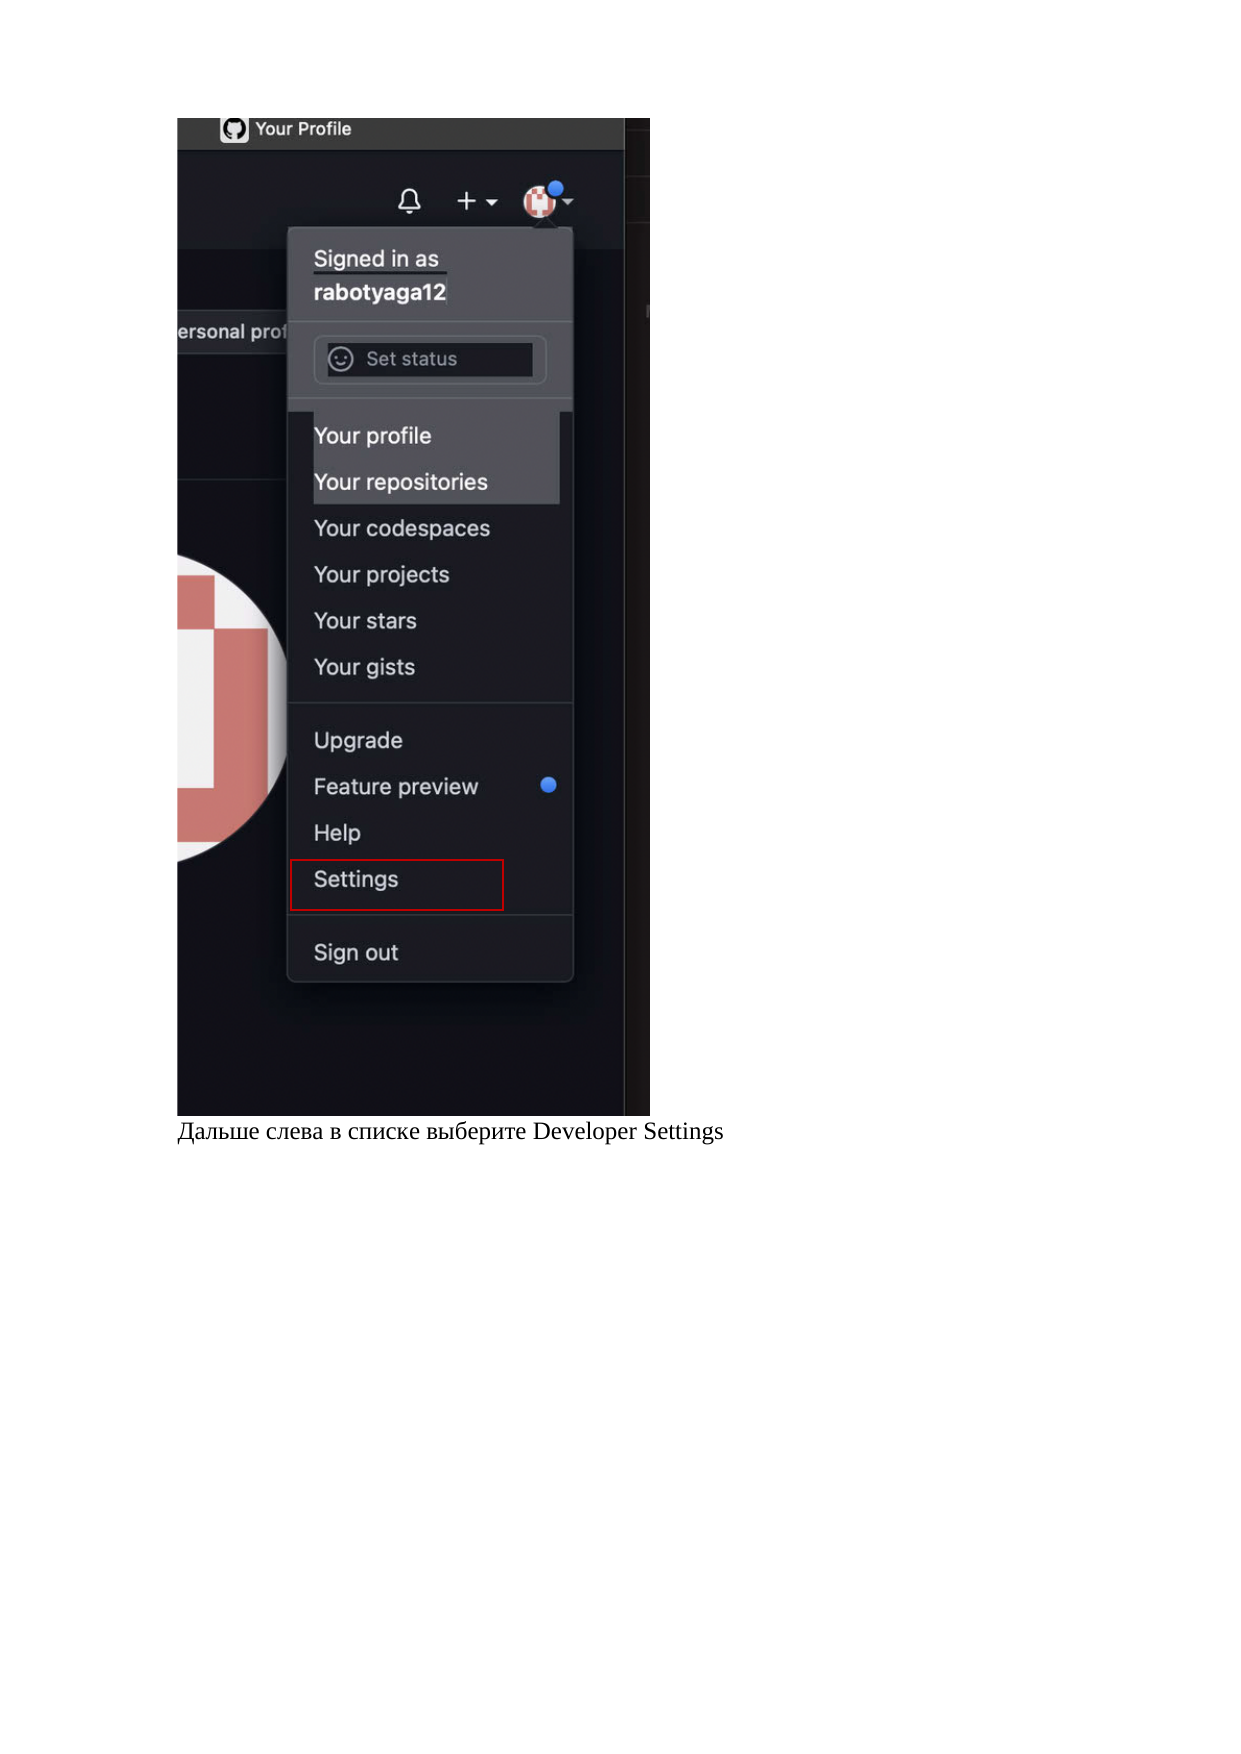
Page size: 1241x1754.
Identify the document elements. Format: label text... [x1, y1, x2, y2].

text Дальше слева в списке выберите Developer Settings [177, 1116, 1152, 1145]
picture [177, 118, 650, 1116]
